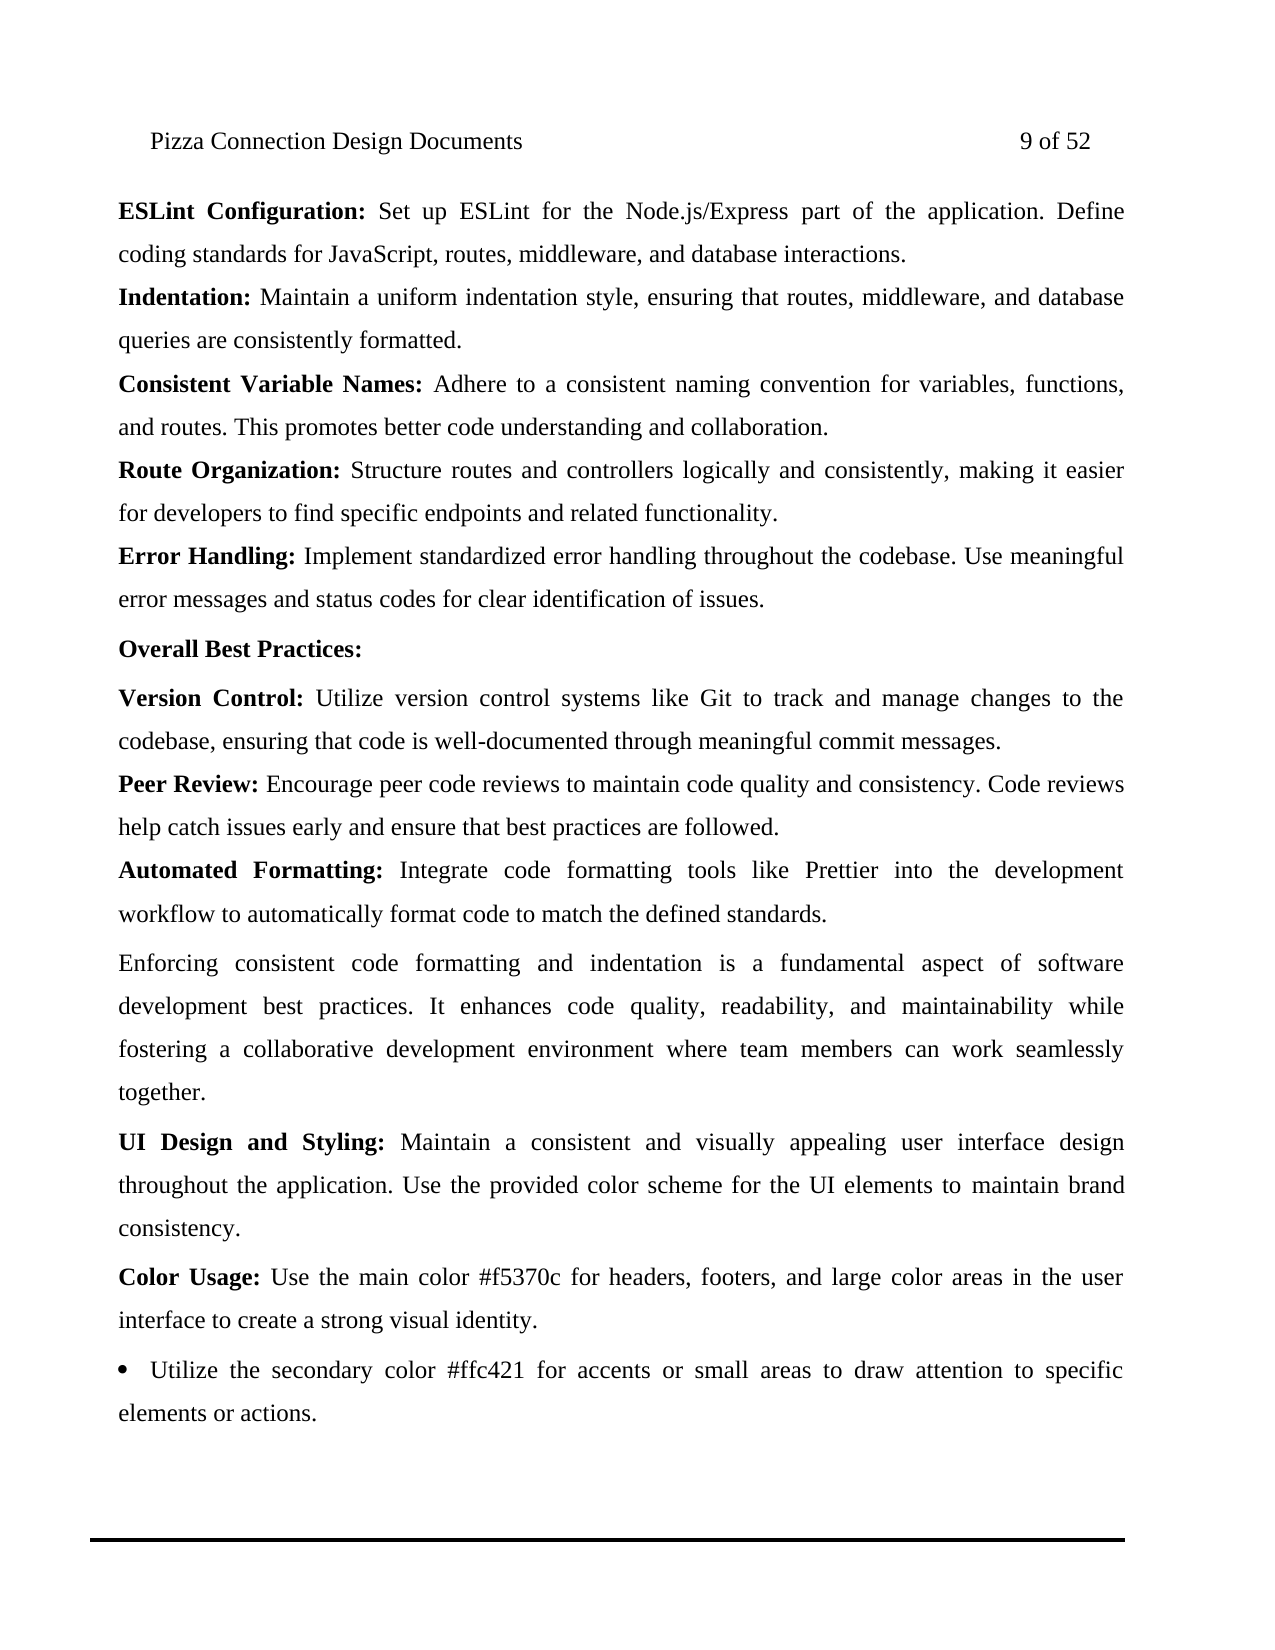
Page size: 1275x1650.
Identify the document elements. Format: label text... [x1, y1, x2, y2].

text Version Control: Utilize version control systems like Git to track and manage changes to the codebase, ensuring that code is well-documented through meaningful commit messages. [118, 683, 1125, 755]
text Consistent Variable Names: Adhere to a consistent naming convention for variables, functions, and routes. This promotes better code understanding and collaboration. [118, 369, 1125, 441]
text ESLint Configuration: Set up ESLint for the Node.js/Express part of the application. Define coding standards for JavaScript, routes, middleware, and database interactions. [118, 196, 1125, 268]
list Utilize the secondary color #ffc421 for accents or small areas to draw attention to specific elements or actions. [118, 1355, 1125, 1427]
text Route Organization: Structure routes and controllers logically and consistently, making it easier for developers to find specific endpoints and related functionality. [118, 455, 1125, 527]
text Indentation: Maintain a uniform indentation style, ensuring that routes, middleware, and database queries are consistently formatted. [118, 282, 1125, 354]
text Overall Best Practices: [118, 634, 1125, 662]
text Error Handling: Implement standardized error handling throughout the codebase. Use meaningful error messages and status codes for clear identification of issues. [118, 541, 1125, 613]
text Peer Review: Encourage peer code reviews to maintain code quality and consistency. Code reviews help catch issues early and ensure that best practices are followed. [118, 769, 1125, 841]
text Color Usage: Use the main color #f5370c for headers, footers, and large color areas in the user interface to create a strong visual identity. [118, 1262, 1125, 1334]
text UI Design and Styling: Maintain a consistent and visually appealing user interface design throughout the application. Use the provided color scheme for the UI elements to maintain brand consistency. [118, 1127, 1125, 1242]
text Enforcing consistent code formatting and indentation is a fundamental aspect of software development best practices. It enhances code quality, readability, and maintainability while fostering a collaborative development environment where team members can work seamlessly together. [118, 948, 1125, 1106]
text Automated Formatting: Integrate code formatting tools like Prettier into the development workflow to automatically format code to match the defined standards. [118, 856, 1125, 927]
